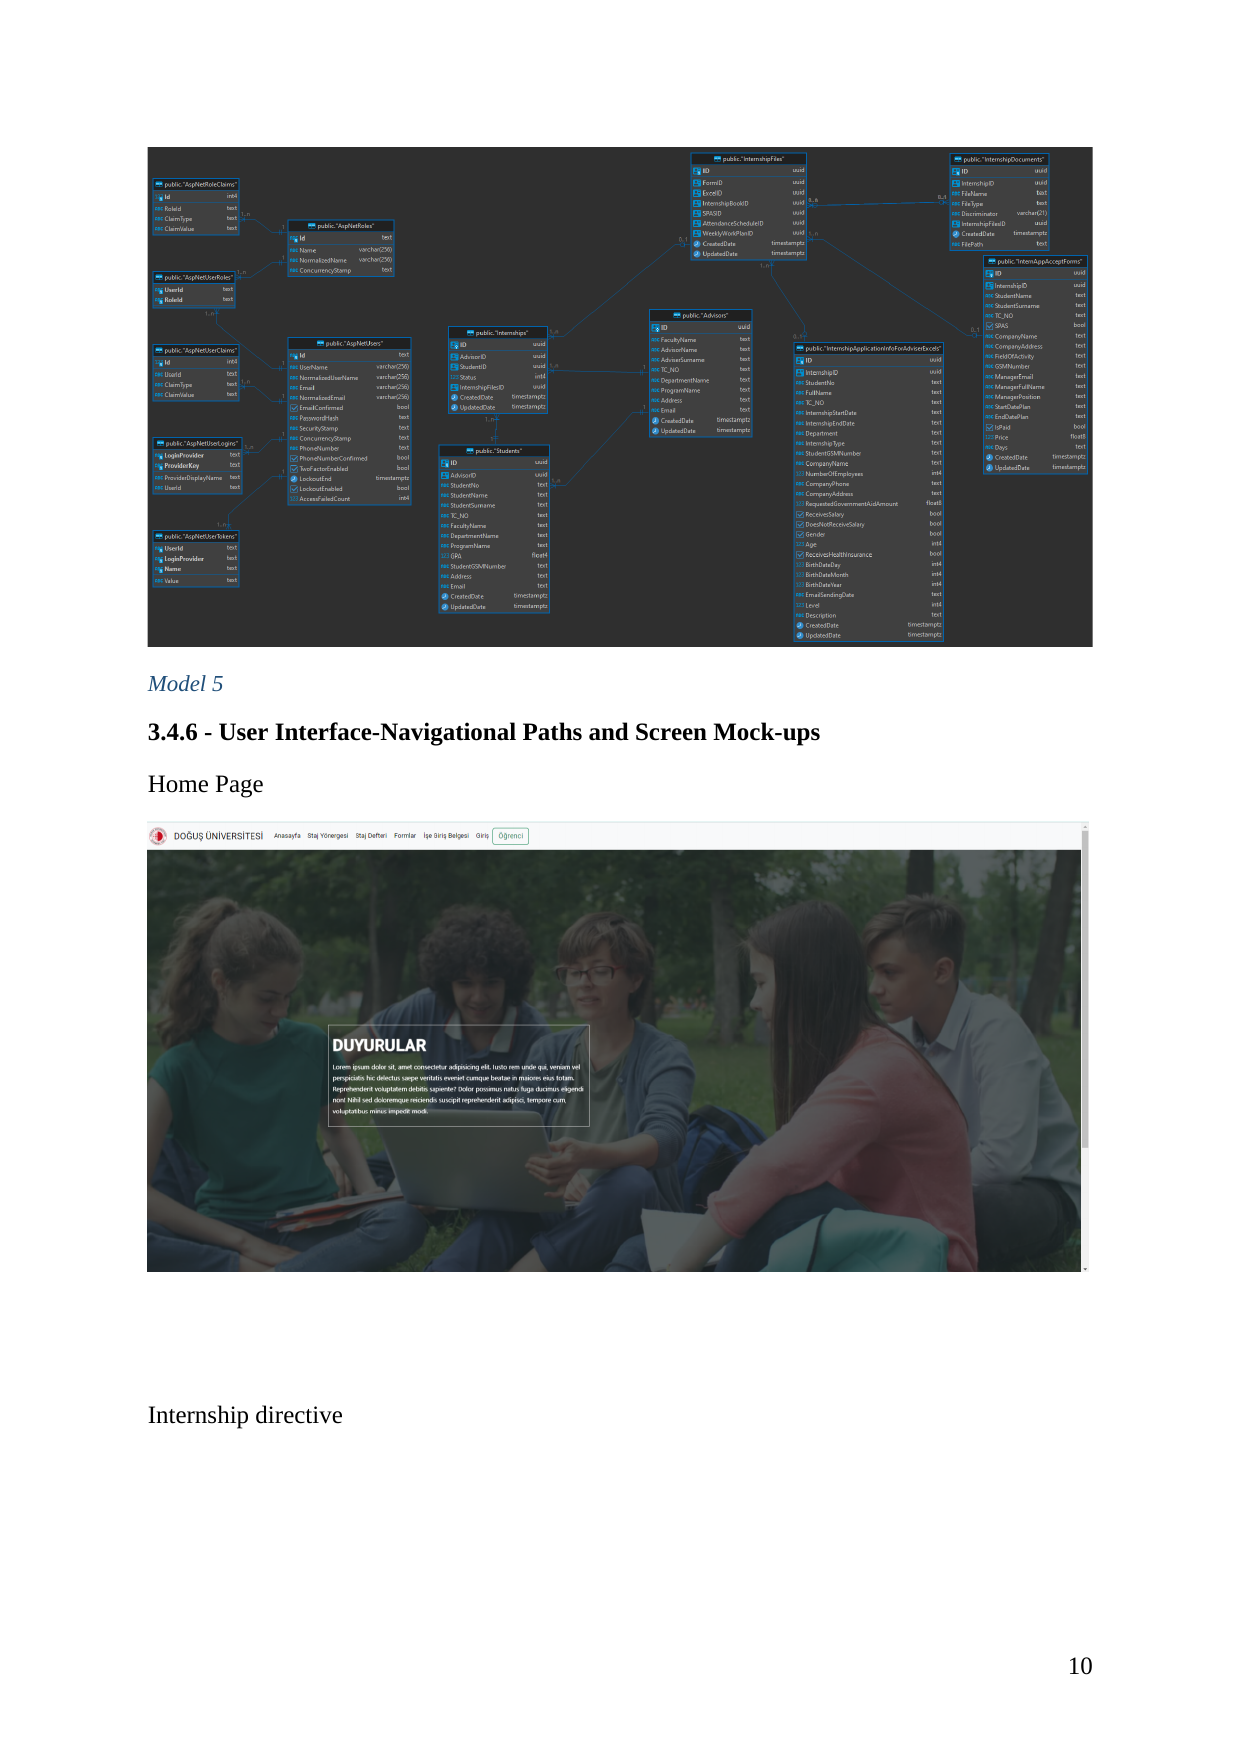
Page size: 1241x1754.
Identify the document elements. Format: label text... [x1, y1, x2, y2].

picture [147, 147, 1093, 647]
text Home Page [148, 769, 1093, 798]
picture [147, 821, 1089, 1272]
text Internship directive [148, 1400, 1093, 1429]
text 3.4.6 - User Interface-Navigational Paths and Screen Mock-ups [148, 717, 1091, 746]
text Model 5 [148, 670, 1093, 696]
